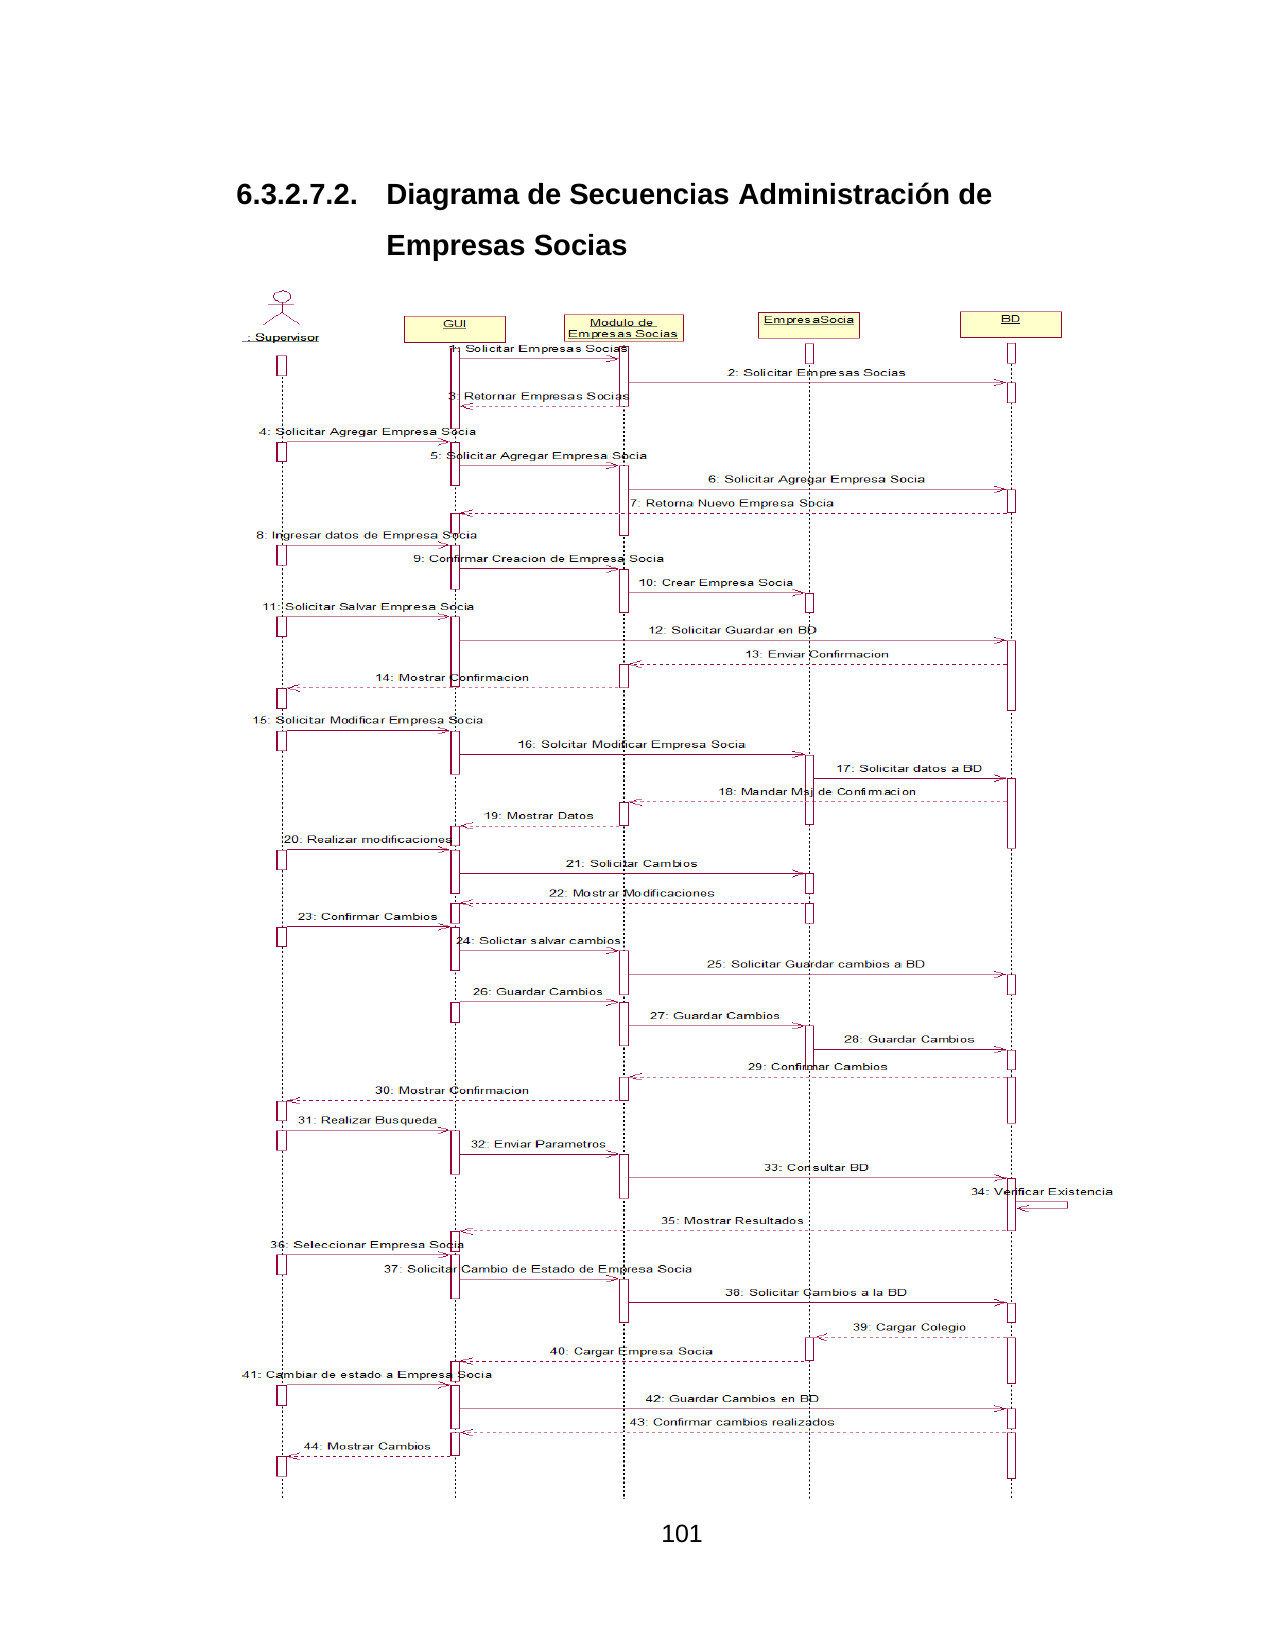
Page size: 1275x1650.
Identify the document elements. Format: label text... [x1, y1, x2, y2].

subtitle Diagrama de Secuencias Administración de Empresas Socias [236, 177, 1127, 261]
picture [213, 269, 1128, 1517]
